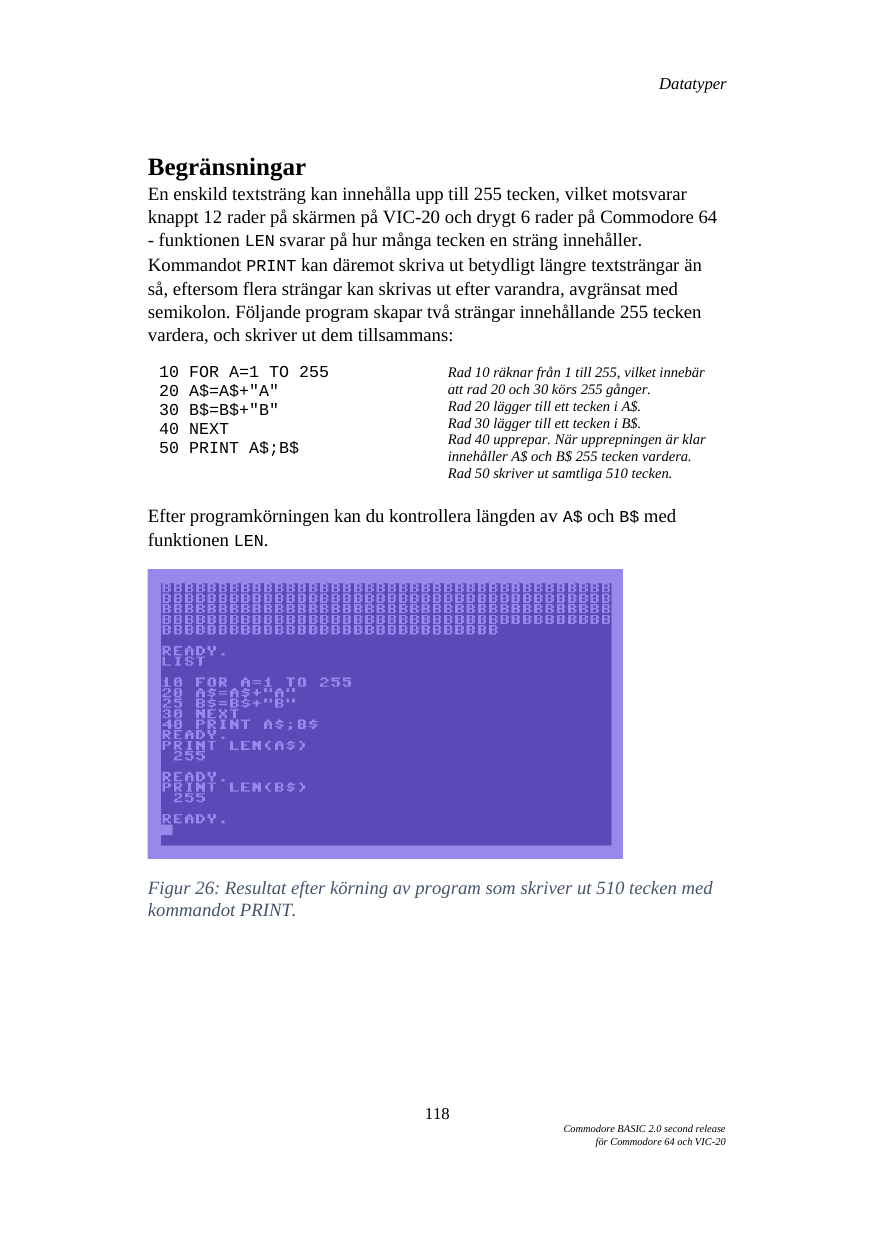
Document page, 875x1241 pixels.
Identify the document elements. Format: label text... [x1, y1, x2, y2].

picture [147, 569, 623, 859]
table_header 10 FOR A=1 TO 255 20 A$=A$+"A" 30 B$=B$+"B" 40 NEXT 50 PRINT A$;B$ [148, 364, 436, 481]
text Figur 26: Resultat efter körning av program som skriver ut 510 tecken med kommandot PRINT. [148, 877, 726, 920]
text En enskild textsträng kan innehålla upp till 255 tecken, vilket motsvarar knappt 12 rader på skärmen på VIC-20 och drygt 6 rader på Commodore 64 - funktionen LEN svarar på hur många tecken en sträng innehåller. Kommandot PRINT kan däremot skriva ut betydligt längre textsträngar än så, eftersom flera strängar kan skrivas ut efter varandra, avgränsat med semikolon. Följande program skapar två strängar innehållande 255 tecken vardera, och skriver ut dem tillsammans: [148, 183, 726, 346]
table_header Rad 10 räknar från 1 till 255, vilket innebär att rad 20 och 30 körs 255 gånger. Rad 20 lägger till ett tecken i A$. Rad 30 lägger till ett tecken i B$. Rad 40 upprepar. När upprepningen är klar innehåller A$ och B$ 255 tecken vardera. Rad 50 skriver ut samtliga 510 tecken. [436, 364, 725, 481]
subtitle Begränsningar [148, 152, 726, 181]
text Efter programkörningen kan du kontrollera längden av A$ och B$ med funktionen LEN. [148, 481, 726, 551]
